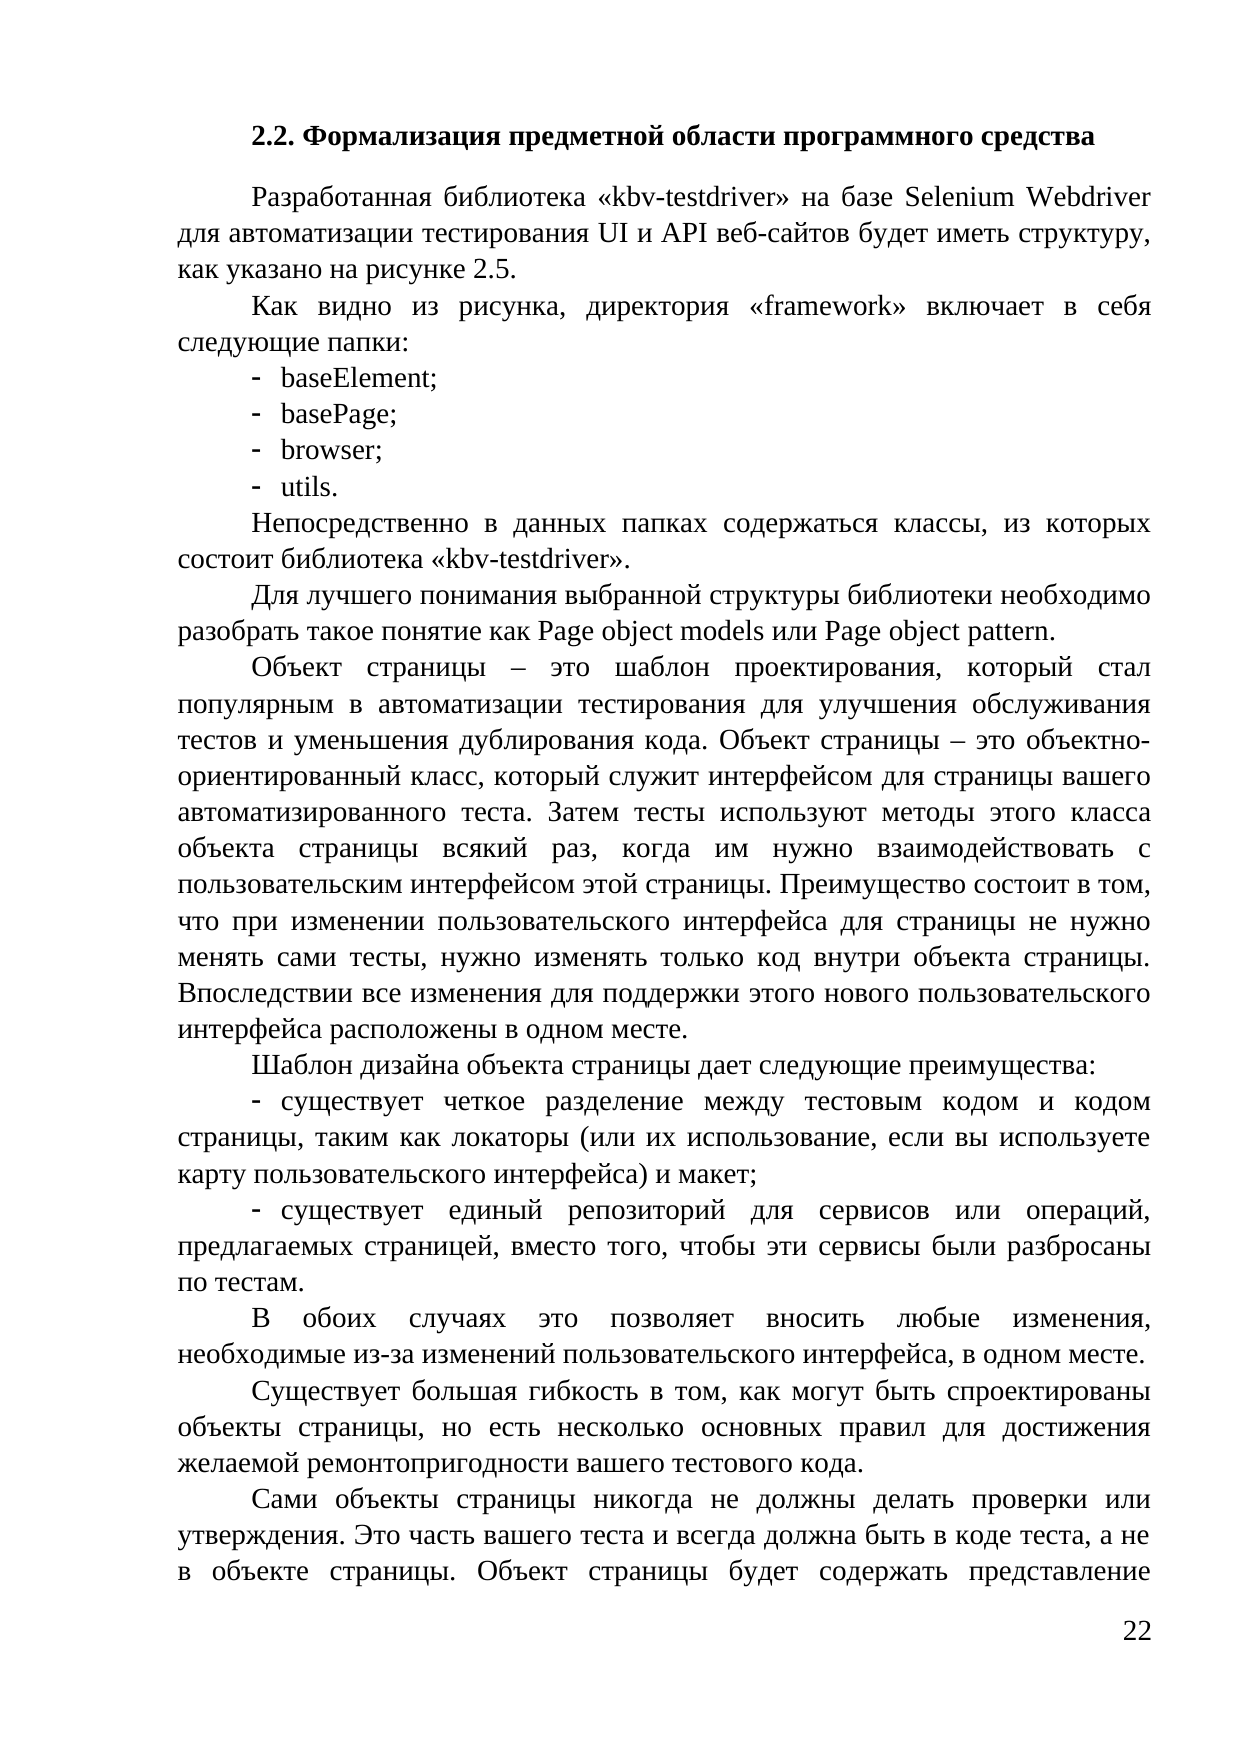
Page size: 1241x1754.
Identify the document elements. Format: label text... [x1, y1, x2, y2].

text Объект страницы – это шаблон проектирования, который стал популярным в автоматизации тестирования для улучшения обслуживания тестов и уменьшения дублирования кода. Объект страницы – это объектно-ориентированный класс, который служит интерфейсом для страницы вашего автоматизированного теста. Затем тесты используют методы этого класса объекта страницы всякий раз, когда им нужно взаимодействовать с пользовательским интерфейсом этой страницы. Преимущество состоит в том, что при изменении пользовательского интерфейса для страницы не нужно менять сами тесты, нужно изменять только код внутри объекта страницы. Впоследствии все изменения для поддержки этого нового пользовательского интерфейса расположены в одном месте. [177, 649, 1152, 1044]
text Как видно из рисунка, директория «framework» включает в себя следующие папки: [177, 288, 1152, 357]
text Непосредственно в данных папках содержаться классы, из которых состоит библиотека «kbv-testdriver». [177, 505, 1152, 575]
list baseElement; [177, 360, 1152, 394]
text Для лучшего понимания выбранной структуры библиотеки необходимо разобрать такое понятие как Page object models или Page object pattern. [177, 577, 1152, 647]
list utils. [177, 469, 1152, 502]
text Существует большая гибкость в том, как могут быть спроектированы объекты страницы, но есть несколько основных правил для достижения желаемой ремонтопригодности вашего тестового кода. [177, 1373, 1152, 1478]
list существует единый репозиторий для сервисов или операций, предлагаемых страницей, вместо того, чтобы эти сервисы были разбросаны по тестам. [177, 1192, 1152, 1298]
text Шаблон дизайна объекта страницы дает следующие преимущества: [177, 1047, 1152, 1081]
text В обоих случаях это позволяет вносить любые изменения, необходимые из-за изменений пользовательского интерфейса, в одном месте. [177, 1300, 1152, 1370]
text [177, 1481, 1152, 1587]
list существует четкое разделение между тестовым кодом и кодом страницы, таким как локаторы (или их использование, если вы используете карту пользовательского интерфейса) и макет; [177, 1083, 1152, 1189]
subtitle 2.2. Формализация предметной области программного средства [177, 118, 1152, 152]
list basePage; [177, 396, 1152, 430]
list browser; [177, 432, 1152, 466]
text Разработанная библиотека «kbv-testdriver» на базе Selenium Webdriver для автоматизации тестирования UI и API веб-сайтов будет иметь структуру, как указано на рисунке 2.5. [177, 179, 1152, 285]
